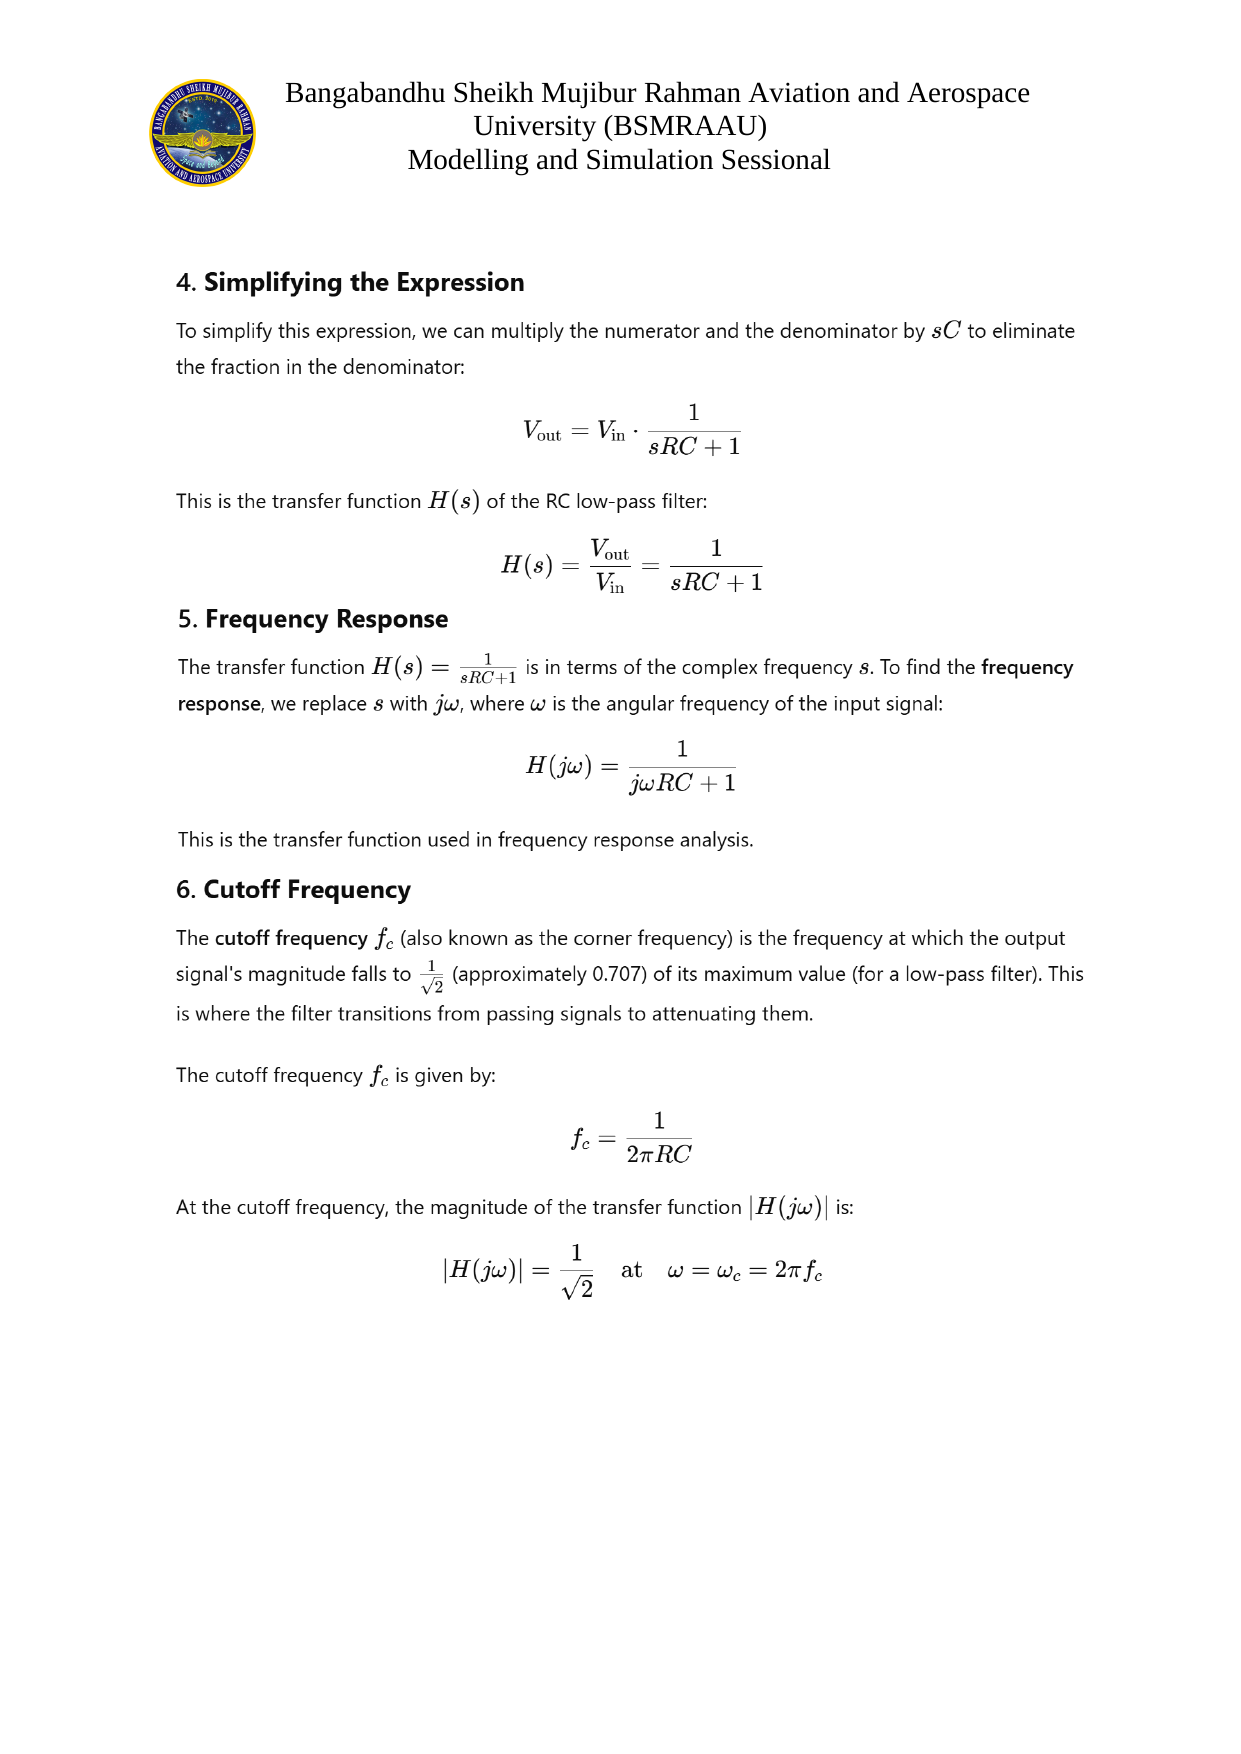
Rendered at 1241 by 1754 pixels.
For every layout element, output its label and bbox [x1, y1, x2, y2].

picture [149, 79, 256, 187]
picture [150, 257, 1091, 1312]
